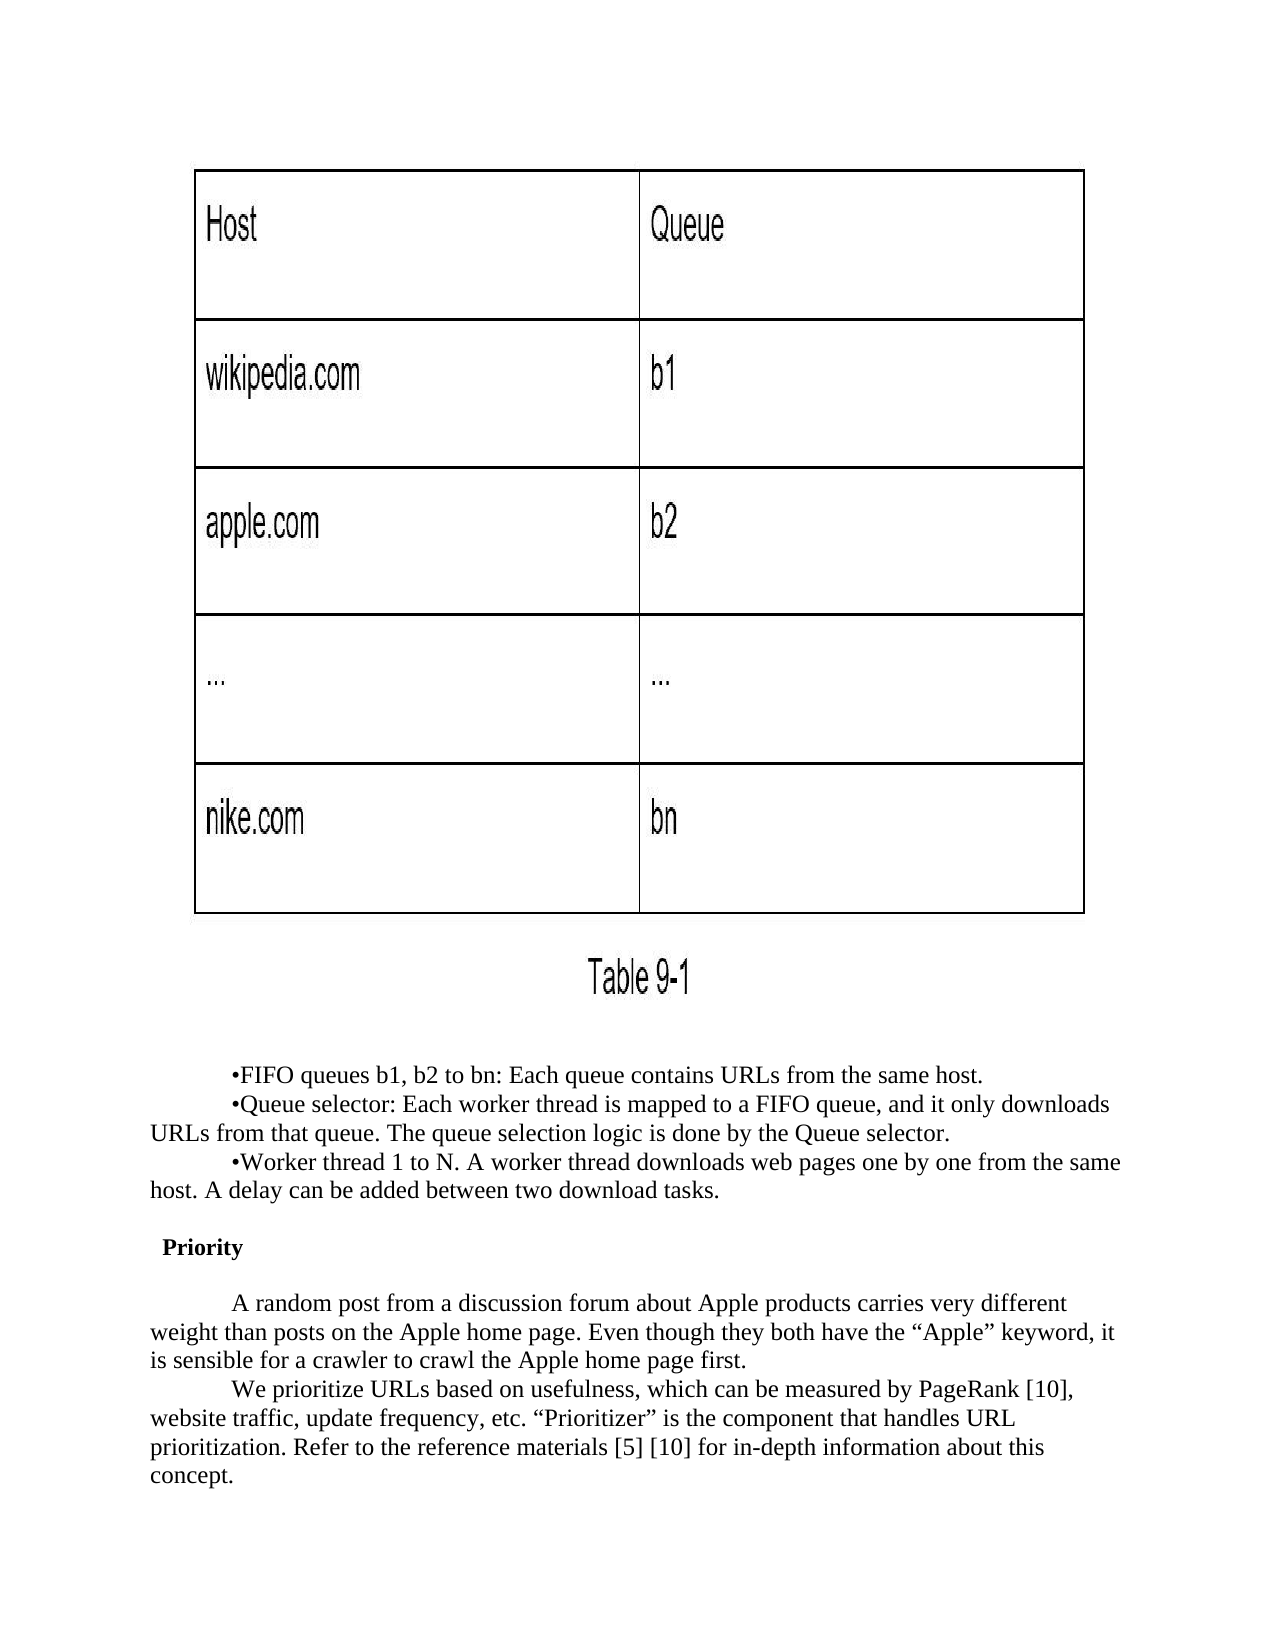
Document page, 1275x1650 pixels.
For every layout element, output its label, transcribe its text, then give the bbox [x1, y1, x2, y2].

subtitle Priority [150, 1233, 1125, 1261]
picture [183, 150, 1092, 1027]
text •Queue selector: Each worker thread is mapped to a FIFO queue, and it only downloads URLs from that queue. The queue selection logic is done by the Queue selector. [150, 1089, 1125, 1147]
text •Worker thread 1 to N. A worker thread downloads web pages one by one from the same host. A delay can be added between two download tasks. [150, 1147, 1125, 1204]
text A random post from a discussion forum about Apple products carries very different weight than posts on the Apple home page. Even though they both have the “Apple” keyword, it is sensible for a crawler to crawl the Apple home page first. [150, 1288, 1125, 1374]
text •FIFO queues b1, b2 to bn: Each queue contains URLs from the same host. [150, 1060, 1125, 1089]
text We prioritize URLs based on usefulness, which can be measured by PageRank [10], website traffic, update frequency, etc. “Prioritizer” is the component that handles URL prioritization. Refer to the reference materials [5] [10] for in-depth information about this concept. [150, 1374, 1125, 1489]
